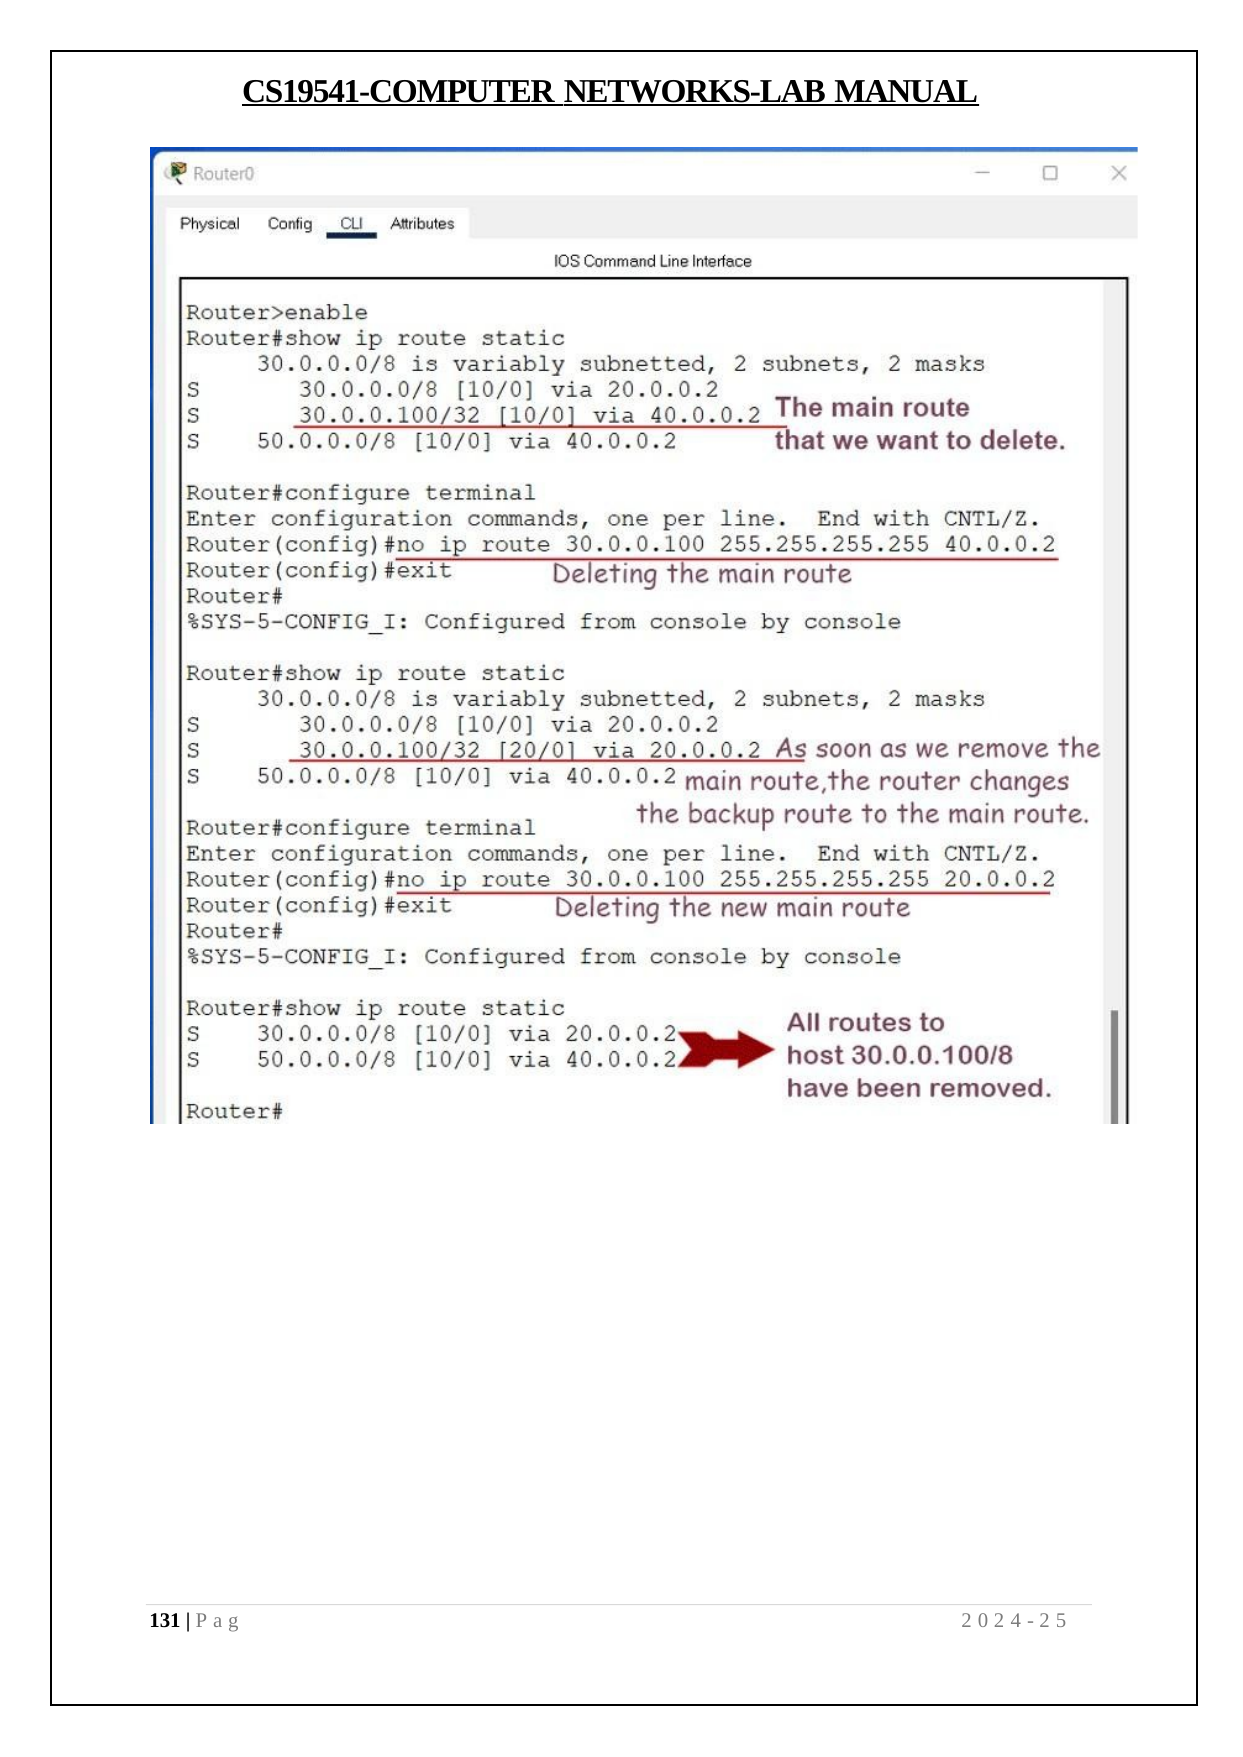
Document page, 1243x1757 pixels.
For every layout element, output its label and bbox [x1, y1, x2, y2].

picture [150, 147, 1138, 1124]
